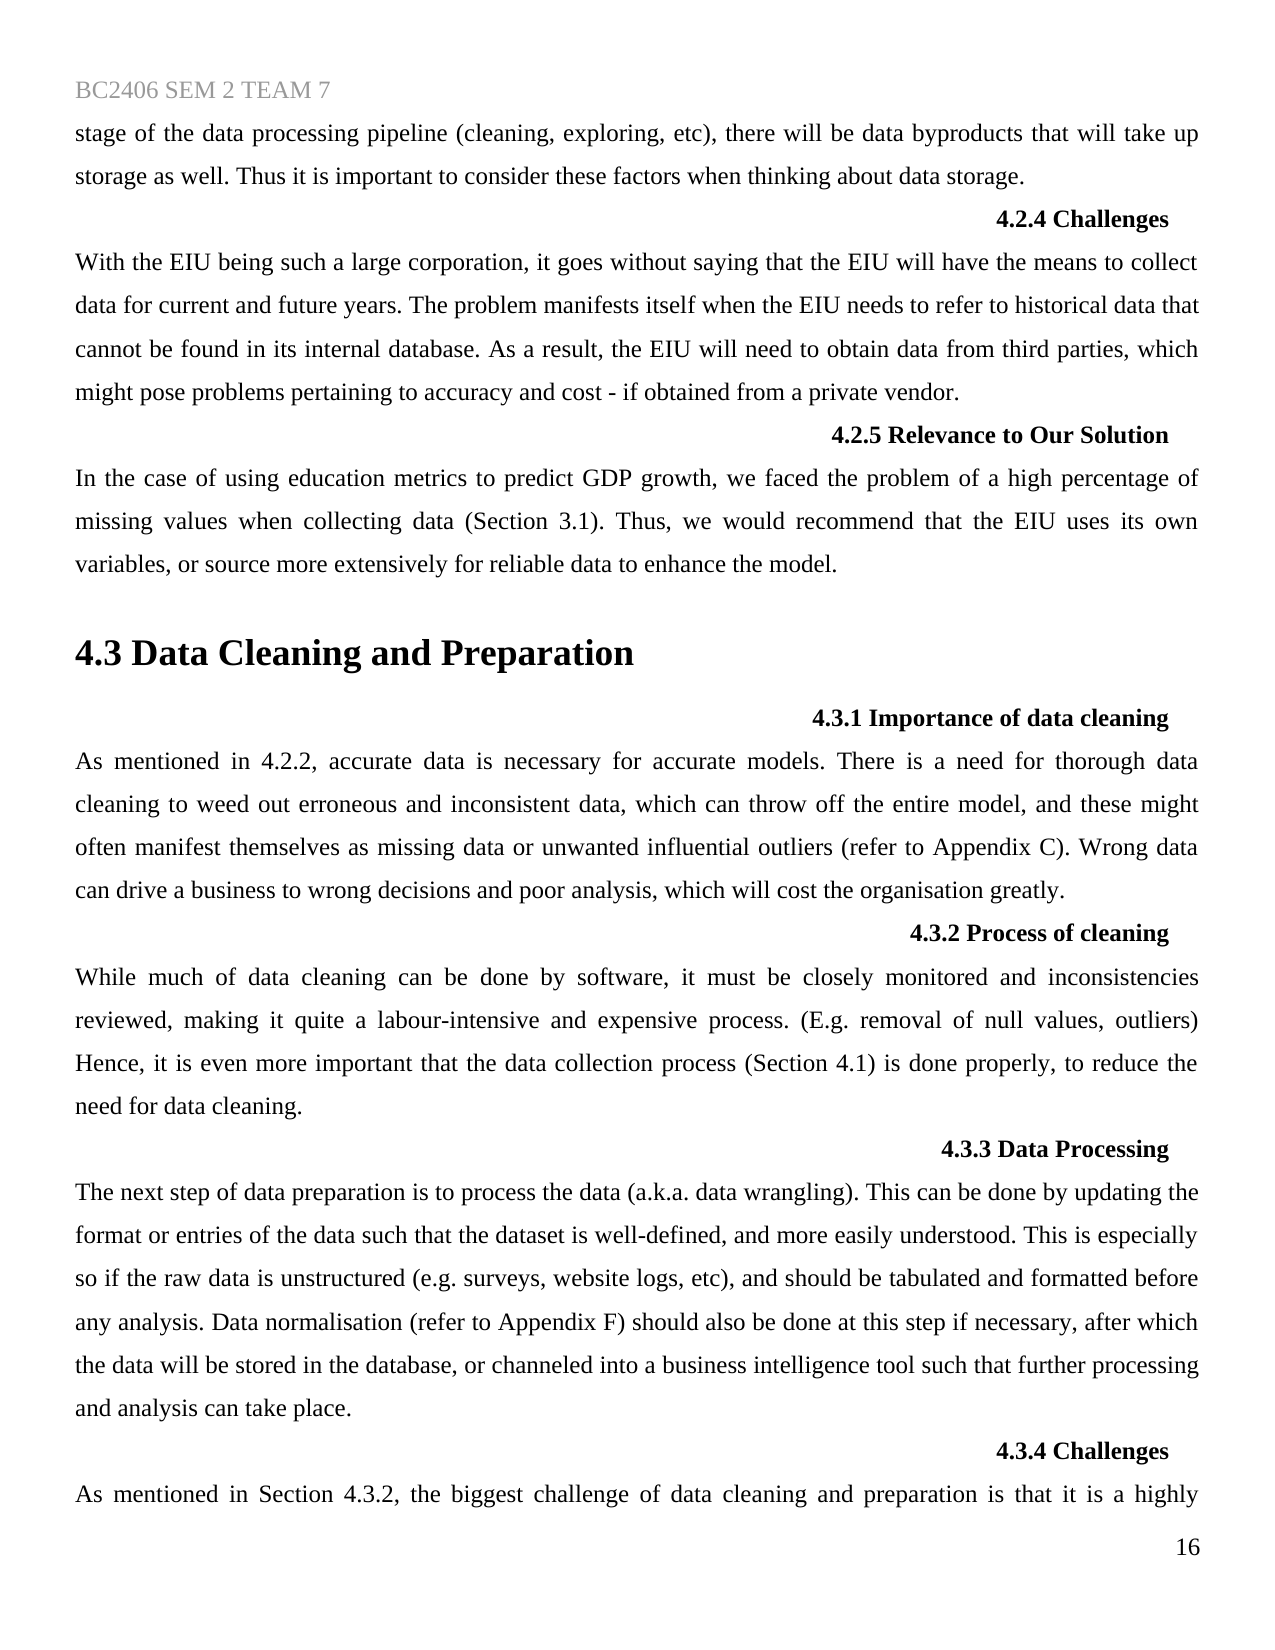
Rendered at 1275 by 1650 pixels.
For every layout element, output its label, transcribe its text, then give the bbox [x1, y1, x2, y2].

text While much of data cleaning can be done by software, it must be closely monitored and inconsistencies reviewed, making it quite a labour-intensive and expensive process. (E.g. removal of null values, outliers) Hence, it is even more important that the data collection process (Section 4.1) is done properly, to reduce the need for data cleaning. [75, 962, 1200, 1120]
subtitle 4.3 Data Cleaning and Preparation [75, 630, 1200, 673]
subtitle 4.3.2 Process of cleaning [75, 918, 1169, 947]
text The next step of data preparation is to process the data (a.k.a. data wrangling). This can be done by updating the format or entries of the data such that the dataset is well-defined, and more easily understood. This is especially so if the raw data is unstructured (e.g. surveys, website logs, etc), and should be tabulated and formatted before any analysis. Data normalisation (refer to Appendix F) should also be done at this step if necessary, after which the data will be stored in the database, or channeled into a business intelligence tool such that further processing and analysis can take place. [75, 1177, 1200, 1422]
subtitle 4.2.5 Relevance to Our Solution [75, 420, 1169, 449]
subtitle 4.3.3 Data Processing [75, 1134, 1169, 1163]
subtitle 4.3.1 Importance of data cleaning [75, 703, 1169, 732]
subtitle 4.2.4 Challenges [75, 204, 1169, 233]
subtitle 4.3.4 Challenges [75, 1436, 1169, 1465]
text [75, 1479, 1200, 1508]
text In the case of using education metrics to predict GDP growth, we faced the problem of a high percentage of missing values when collecting data (Section 3.1). Thus, we would recommend that the EIU uses its own variables, or source more extensively for reliable data to enhance the model. [75, 463, 1200, 578]
text As mentioned in 4.2.2, accurate data is necessary for accurate models. There is a need for thorough data cleaning to weed out erroneous and inconsistent data, which can throw off the entire model, and these might often manifest themselves as missing data or unwanted influential outliers (refer to Appendix C). Wrong data can drive a business to wrong decisions and poor analysis, which will cost the organisation greatly. [75, 746, 1200, 904]
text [75, 118, 1200, 190]
text With the EIU being such a large corporation, it goes without saying that the EIU will have the means to collect data for current and future years. The problem manifests itself when the EIU needs to refer to historical data that cannot be found in its internal database. As a result, the EIU will need to obtain data from third parties, which might pose problems pertaining to accuracy and cost - if obtained from a private vendor. [75, 247, 1200, 406]
